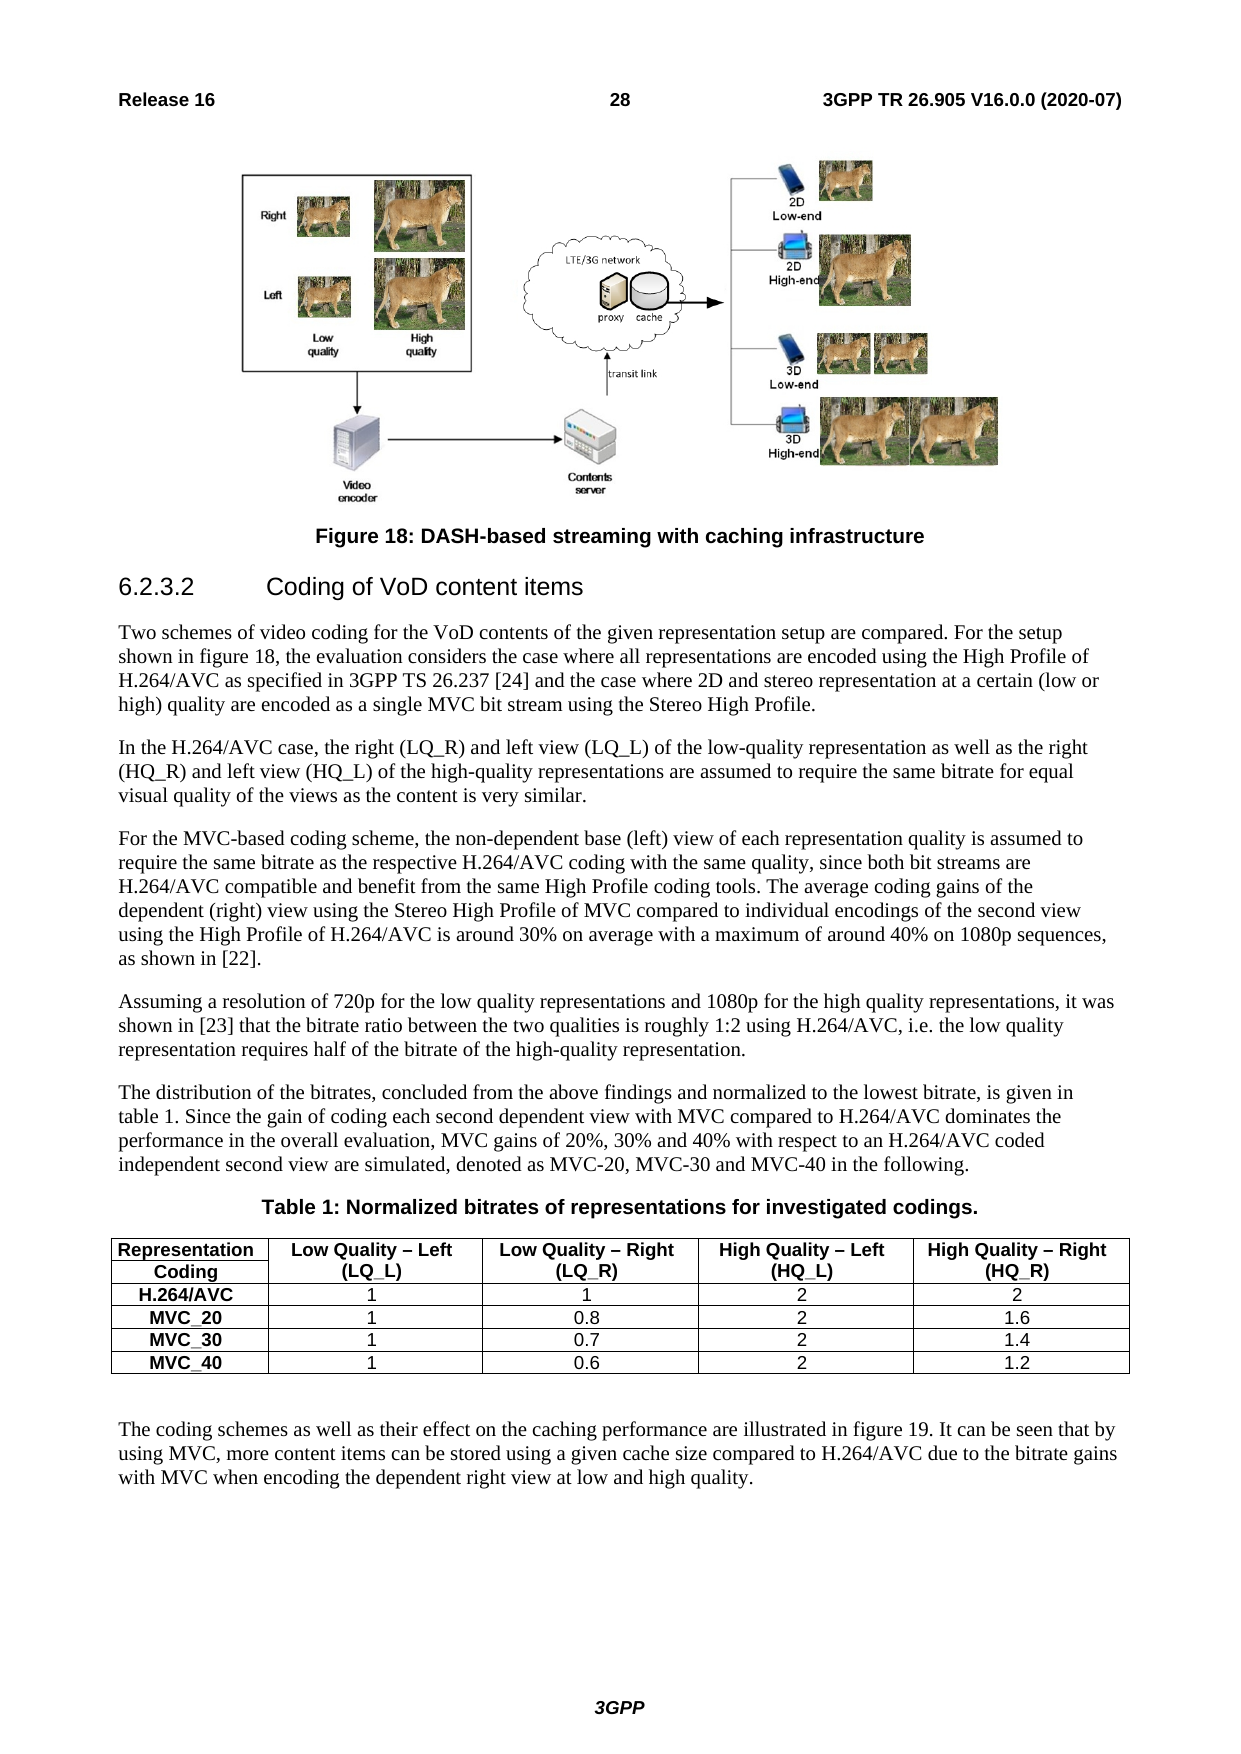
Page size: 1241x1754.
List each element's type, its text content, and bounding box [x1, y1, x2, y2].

table_cell MVC_30 [112, 1329, 268, 1351]
text Table 1: Normalized bitrates of representations for investigated codings. [118, 1195, 1122, 1219]
table_cell 1 [483, 1284, 698, 1305]
table_cell 2 [914, 1284, 1129, 1305]
table_header Representation [112, 1239, 268, 1260]
table_cell 1.4 [914, 1329, 1129, 1351]
table_cell 1.6 [914, 1306, 1129, 1328]
text The coding schemes as well as their effect on the caching performance are illustrated in figure 19. It can be seen that by using MVC, more content items can be stored using a given cache size compared to H.264/AVC due to the bitrate gains with MVC when encoding the dependent right view at low and high quality. [118, 1417, 1122, 1489]
text In the H.264/AVC case, the right (LQ_R) and left view (LQ_L) of the low-quality representation as well as the right (HQ_R) and left view (HQ_L) of the high-quality representations are assumed to require the same bitrate for equal visual quality of the views as the content is very similar. [118, 735, 1122, 807]
table_cell 1 [269, 1352, 482, 1373]
table_cell 0.6 [483, 1352, 698, 1373]
table_cell MVC_40 [112, 1352, 268, 1373]
table_header Low Quality – Left (LQ_L) [269, 1239, 482, 1283]
table_cell 1 [269, 1329, 482, 1351]
table_cell 2 [699, 1284, 913, 1305]
text Two schemes of video coding for the VoD contents of the given representation setup are compared. For the setup shown in figure 18, the evaluation considers the case where all representations are encoded using the High Profile of H.264/AVC as specified in 3GPP TS 26.237 [24] and the case where 2D and stereo representation at a certain (low or high) quality are encoded as a single MVC bit stream using the Stereo High Profile. [118, 620, 1122, 716]
table_cell H.264/AVC [112, 1284, 268, 1305]
text Figure 18: DASH-based streaming with caching infrastructure [118, 523, 1122, 547]
table_cell 2 [699, 1306, 913, 1328]
table_header High Quality – Left (HQ_L) [699, 1239, 913, 1283]
table_cell 2 [699, 1329, 913, 1351]
table_header Low Quality – Right (LQ_R) [483, 1239, 698, 1283]
table_cell 2 [699, 1352, 913, 1373]
table_cell MVC_20 [112, 1306, 268, 1328]
table_cell 1 [269, 1284, 482, 1305]
text Assuming a resolution of 720p for the low quality representations and 1080p for the high quality representations, it was shown in [23] that the bitrate ratio between the two qualities is roughly 1:2 using H.264/AVC, i.e. the low quality representation requires half of the bitrate of the high-quality representation. [118, 989, 1122, 1061]
table_cell 0.8 [483, 1306, 698, 1328]
table_cell Coding [112, 1261, 268, 1283]
table_cell 1 [269, 1306, 482, 1328]
table_cell 0.7 [483, 1329, 698, 1351]
subtitle 6.2.3.2 Coding of VoD content items [118, 572, 1122, 601]
table_header High Quality – Right (HQ_R) [914, 1239, 1129, 1283]
table_cell 1.2 [914, 1352, 1129, 1373]
text The distribution of the bitrates, concluded from the above findings and normalized to the lowest bitrate, is given in table 1. Since the gain of coding each second dependent view with MVC compared to H.264/AVC dominates the performance in the overall evaluation, MVC gains of 20%, 30% and 40% with respect to an H.264/AVC coded independent second view are simulated, denoted as MVC-20, MVC-30 and MVC-40 in the following. [118, 1080, 1122, 1176]
picture [235, 147, 1005, 505]
text For the MVC-based coding scheme, the non-dependent base (left) view of each representation quality is assumed to require the same bitrate as the respective H.264/AVC coding with the same quality, since both bit streams are H.264/AVC compatible and benefit from the same High Profile coding tools. The average coding gains of the dependent (right) view using the Stereo High Profile of MVC compared to individual encodings of the second view using the High Profile of H.264/AVC is around 30% on average with a maximum of around 40% on 1080p sequences, as shown in [22]. [118, 826, 1122, 970]
